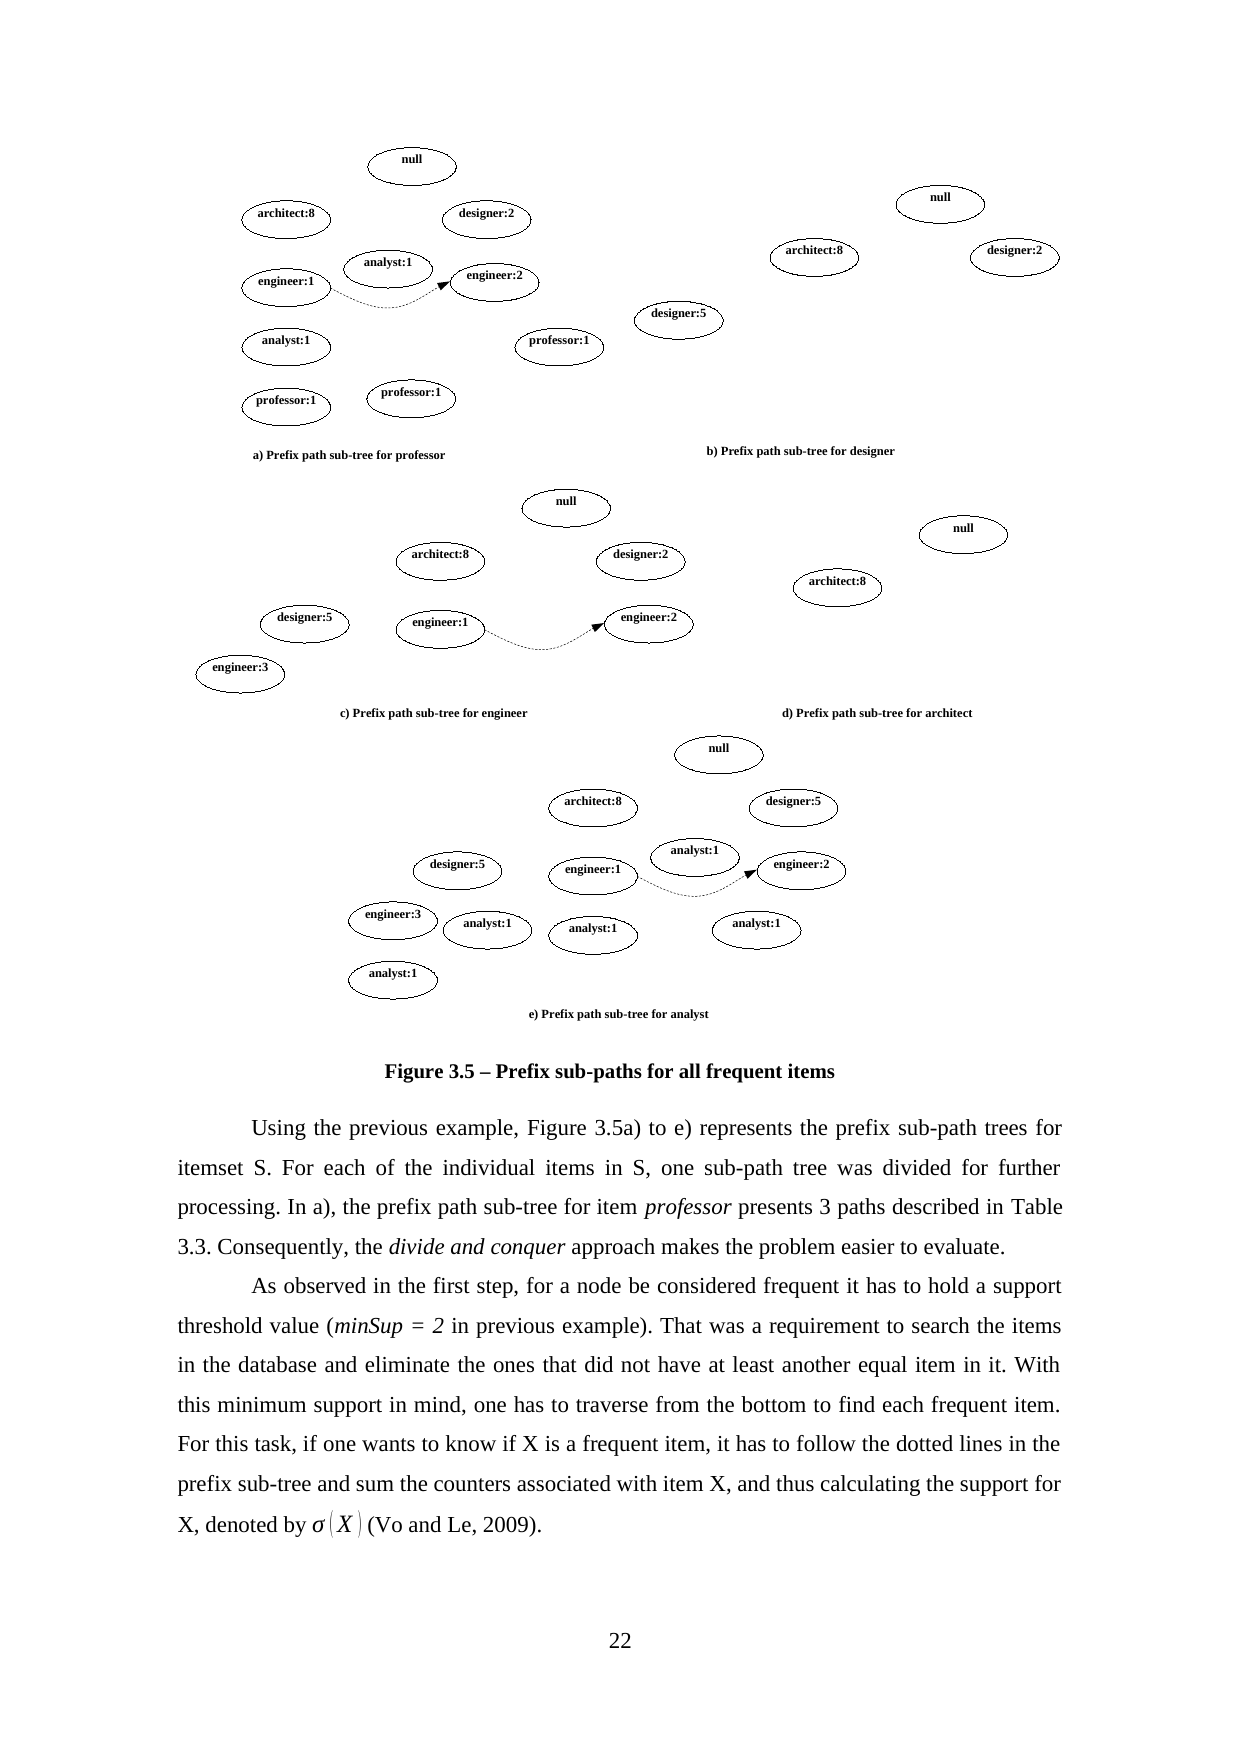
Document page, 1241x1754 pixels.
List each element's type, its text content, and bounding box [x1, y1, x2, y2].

text Using the previous example, a) to e) represents the prefix sub-path trees for itemset S. For each of the individual items in S, one sub-path tree was divided for further processing. In a), the prefix path sub-tree for item professor presents 3 paths described in . Consequently, the divide and conquer approach makes the problem easier to evaluate. [177, 1114, 1063, 1259]
text As observed in the first step, for a node be considered frequent it has to hold a support threshold value (minSup = 2 in previous example). That was a requirement to search the items in the database and eliminate the ones that did not have at least another equal item in it. With this minimum support in mind, one has to traverse from the bottom to find each frequent item. For this task, if one wants to know if X is a frequent item, it has to follow the dotted lines in the prefix sub-tree and sum the counters associated with item X, and thus calculating the support for X, denoted by (Vo and Le, 2009). [177, 1272, 1063, 1540]
